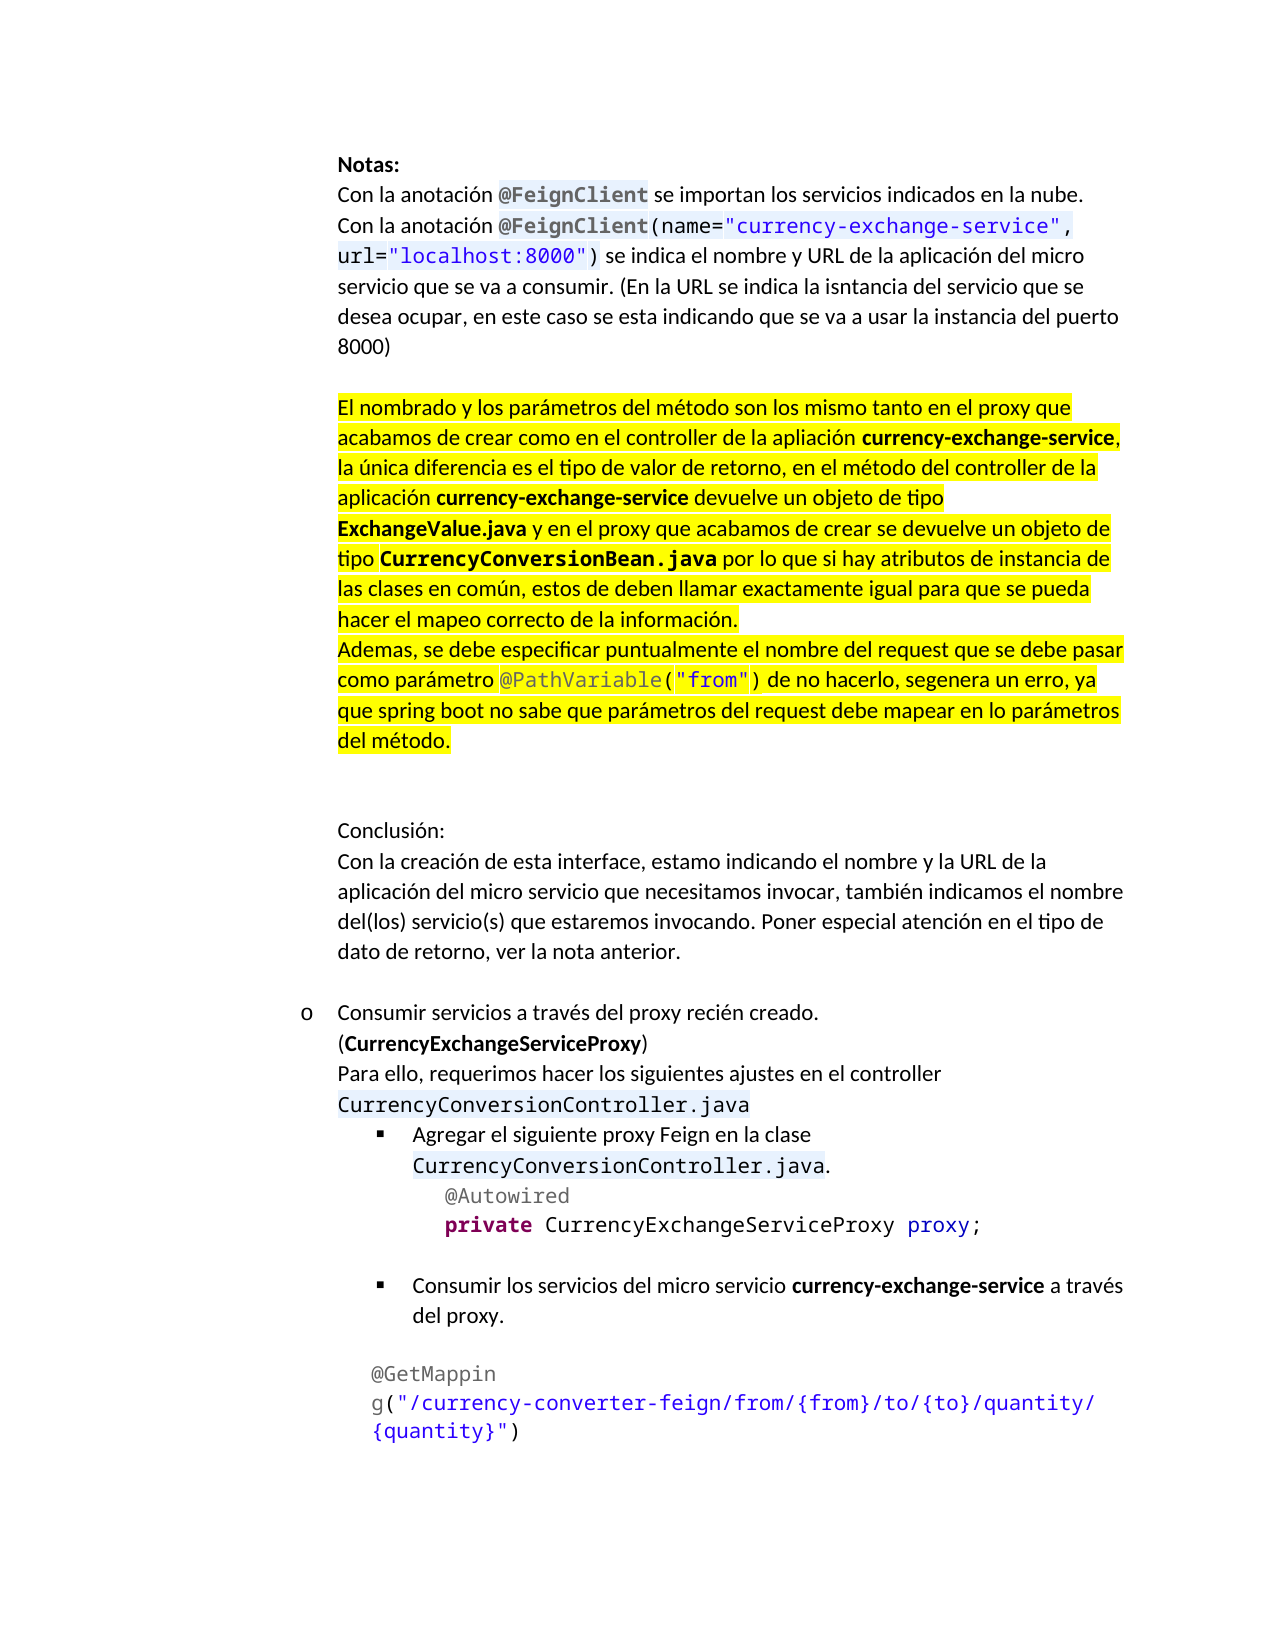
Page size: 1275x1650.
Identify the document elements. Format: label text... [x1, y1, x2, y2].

list El nombrado y los parámetros del método son los mismo tanto en el proxy que acabamos de crear como en el controller de la apliación currency-exchange-service, la única diferencia es el tipo de valor de retorno, en el método del controller de la aplicación currency-exchange-service devuelve un objeto de tipo ExchangeValue.java y en el proxy que acabamos de crear se devuelve un objeto de tipo CurrencyConversionBean.java por lo que si hay atributos de instancia de las clases en común, estos de deben llamar exactamente igual para que se pueda hacer el mapeo correcto de la información. [337, 393, 1125, 633]
list Agregar el siguiente proxy Feign en la clase CurrencyConversionController.java. [375, 1120, 1125, 1179]
list @Autowired [412, 1182, 1125, 1210]
list Ademas, se debe especificar puntualmente el nombre del request que se debe pasar como parámetro @PathVariable("from") de no hacerlo, segenera un erro, ya que spring boot no sabe que parámetros del request debe mapear en lo parámetros del método. [337, 635, 1125, 754]
list Consumir servicios a través del proxy recién creado. (CurrencyExchangeServiceProxy) [300, 998, 1125, 1057]
list private CurrencyExchangeServiceProxy proxy; [412, 1210, 1125, 1238]
list Consumir los servicios del micro servicio currency-exchange-service a través del proxy. [375, 1271, 1125, 1329]
list Para ello, requerimos hacer los siguientes ajustes en el controller CurrencyConversionController.java [337, 1059, 1125, 1118]
list Con la creación de esta interface, estamo indicando el nombre y la URL de la aplicación del micro servicio que necesitamos invocar, también indicamos el nombre del(los) servicio(s) que estaremos invocando. Poner especial atención en el tipo de dato de retorno, ver la nota anterior. [337, 847, 1125, 966]
list Con la anotación @FeignClient se importan los servicios indicados en la nube. [337, 180, 499, 209]
list Con la anotación @FeignClient(name="currency-exchange-service", url="localhost:8000") se indica el nombre y URL de la aplicación del micro servicio que se va a consumir. (En la URL se indica la isntancia del servicio que se desea ocupar, en este caso se esta indicando que se va a usar la instancia del puerto 8000) [337, 211, 1125, 361]
list @GetMapping("/currency-converter-feign/from/{from}/to/{to}/quantity/{quantity}") [371, 1331, 1125, 1444]
list Notas: [337, 150, 1125, 178]
list Con la anotación @FeignClient se importan los servicios indicados en la nube. [648, 180, 1125, 209]
list Conclusión: [337, 817, 1125, 845]
